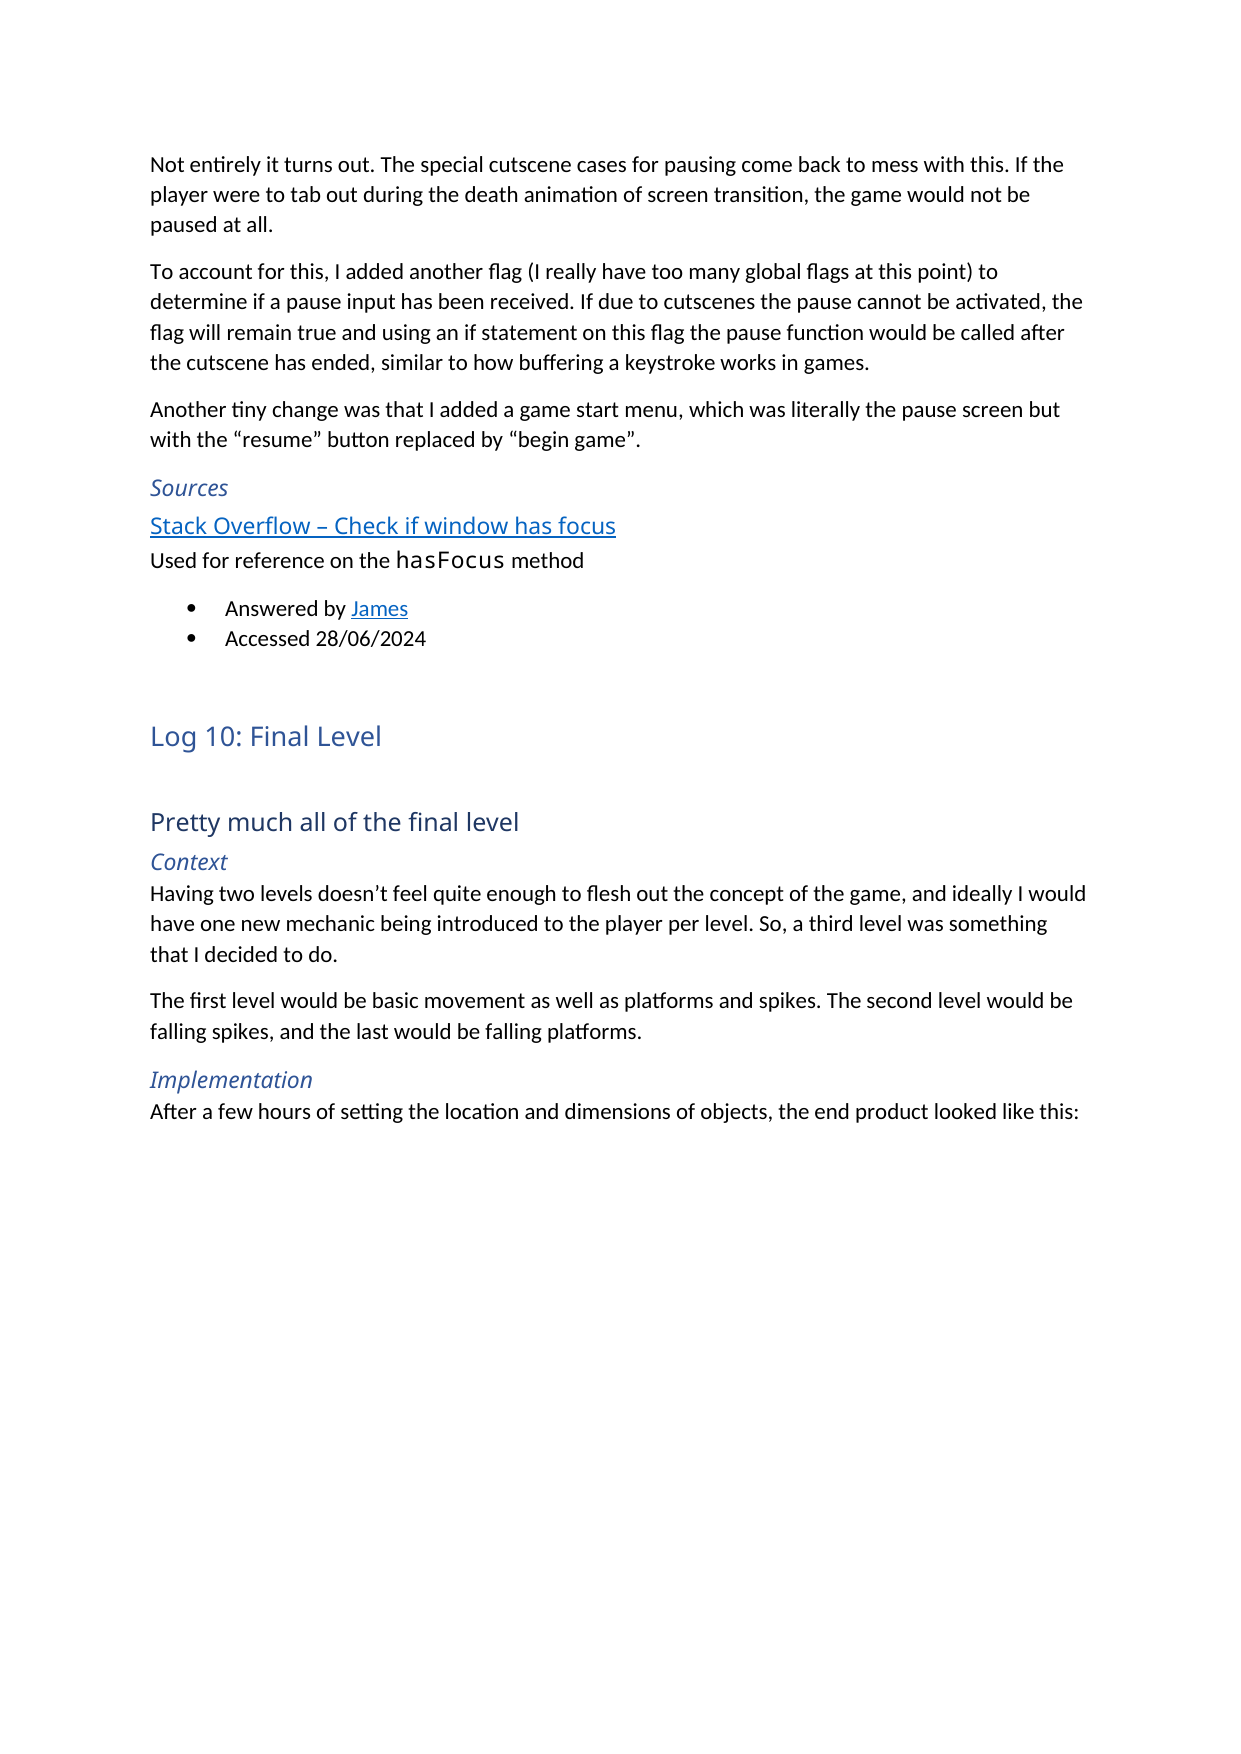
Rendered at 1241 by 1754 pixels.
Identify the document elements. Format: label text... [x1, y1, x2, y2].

text After a few hours of setting the location and dimensions of objects, the end product looked like this: [150, 1097, 1090, 1125]
subtitle Sources [150, 472, 1090, 503]
subtitle Context [150, 846, 1090, 877]
text To account for this, I added another flag (I really have too many global flags at this point) to determine if a pause input has been received. If due to cutscenes the pause cannot be activated, the flag will remain true and using an if statement on this flag the pause function would be called after the cutscene has ended, similar to how buffering a keystroke works in games. [150, 257, 1090, 376]
subtitle Log 10: Final Level [150, 718, 1090, 755]
list Answered by James [187, 594, 1090, 622]
text The first level would be basic movement as well as platforms and spikes. The second level would be falling spikes, and the last would be falling platforms. [150, 987, 1090, 1045]
text Having two levels doesn’t feel quite enough to flesh out the concept of the game, and ideally I would have one new mechanic being introduced to the player per level. So, a third level was something that I decided to do. [150, 879, 1090, 968]
text Not entirely it turns out. The special cutscene cases for pausing come back to mess with this. If the player were to tab out during the death animation of screen transition, the game would not be paused at all. [150, 150, 1090, 238]
subtitle Stack Overflow – Check if window has focus [150, 510, 1090, 541]
subtitle Implementation [150, 1064, 1090, 1095]
text Used for reference on the hasFocus method [150, 543, 1090, 575]
text Another tiny change was that I added a game start menu, which was literally the pause screen but with the “resume” button replaced by “begin game”. [150, 395, 1090, 453]
list Accessed 28/06/2024 [187, 624, 1090, 652]
subtitle Pretty much all of the final level [150, 804, 1090, 839]
